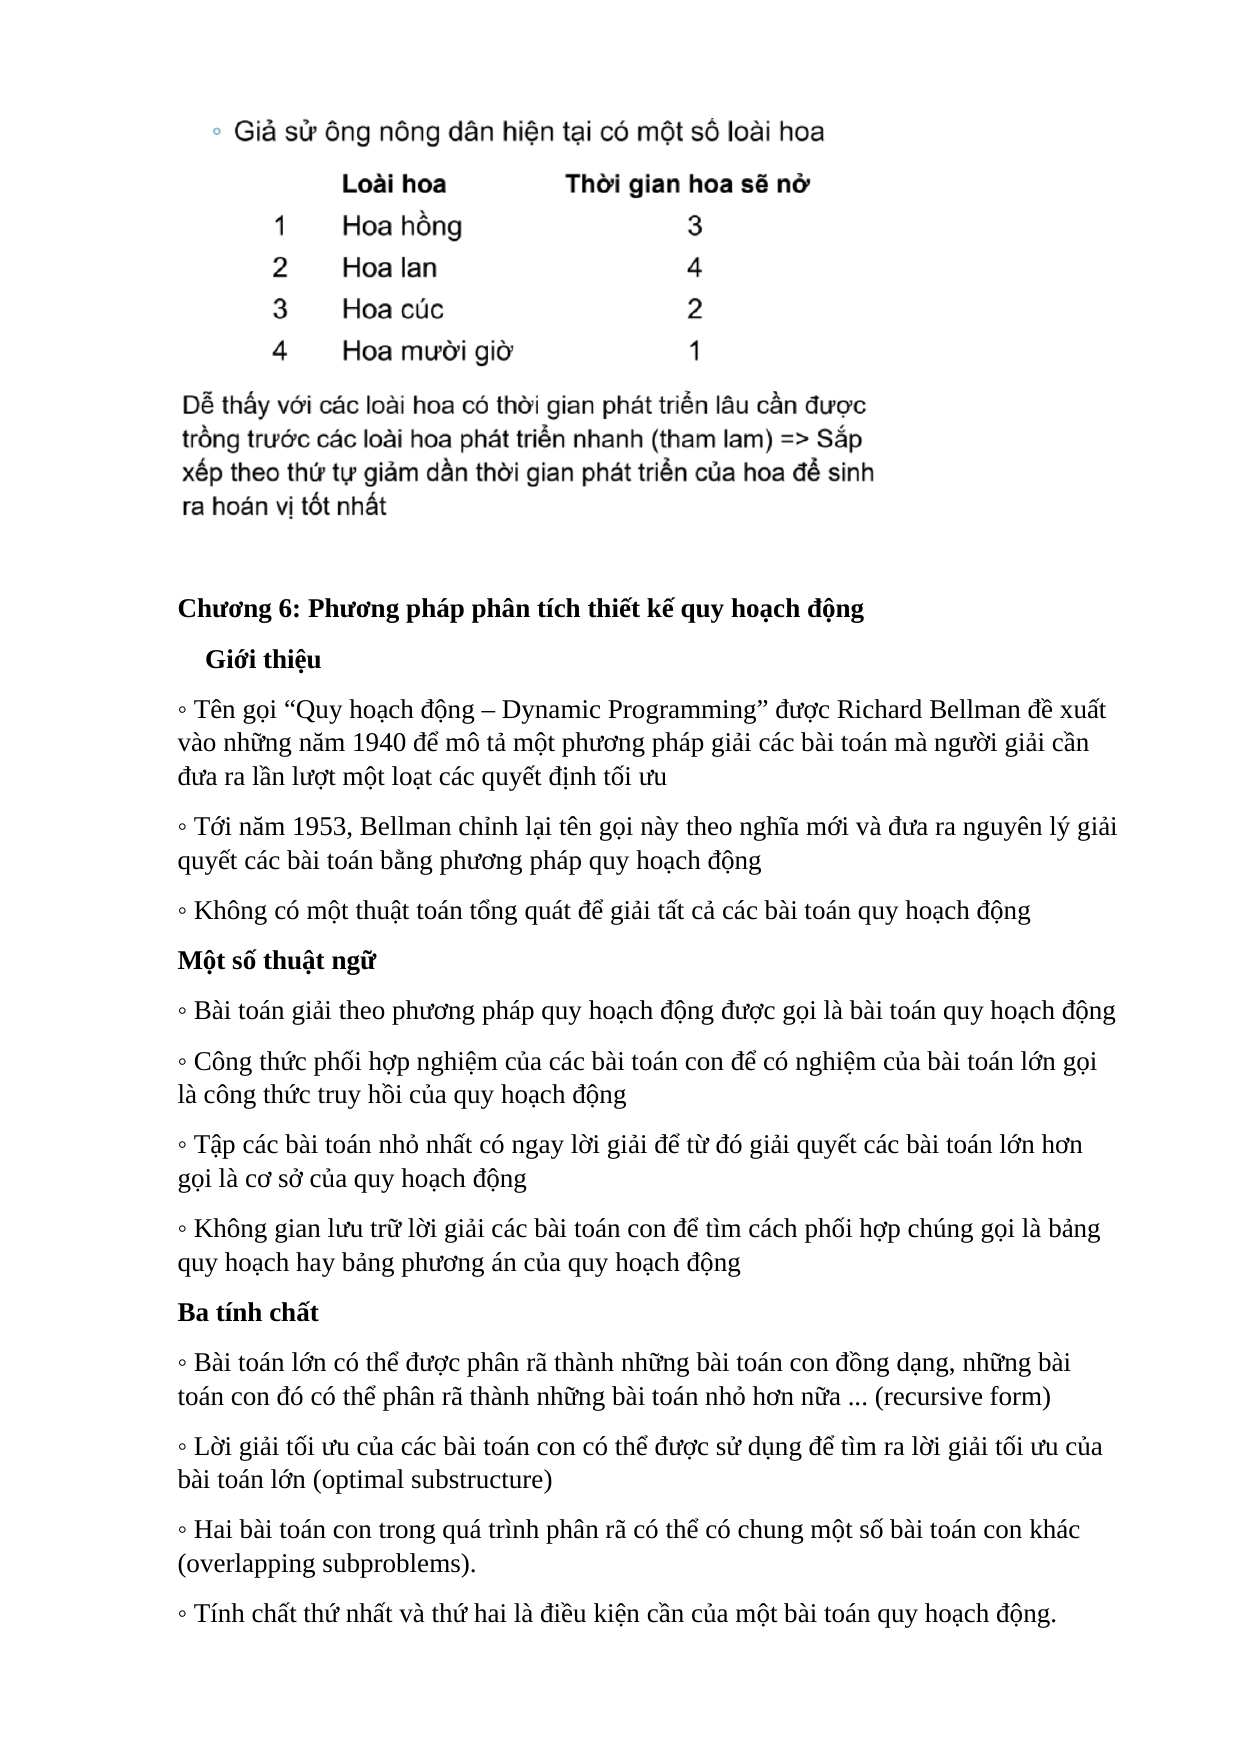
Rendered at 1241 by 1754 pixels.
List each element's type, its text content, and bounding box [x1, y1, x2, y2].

text ◦ Tên gọi “Quy hoạch động – Dynamic Programming” được Richard Bellman đề xuất vào những năm 1940 để mô tả một phương pháp giải các bài toán mà người giải cần đưa ra lần lượt một loạt các quyết định tối ưu [177, 693, 1122, 791]
text ◦ Bài toán giải theo phương pháp quy hoạch động được gọi là bài toán quy hoạch động [177, 994, 1122, 1026]
text Ba tính chất [177, 1296, 1122, 1327]
text ◦ Hai bài toán con trong quá trình phân rã có thể có chung một số bài toán con khác (overlapping subproblems). [177, 1514, 1122, 1578]
text ◦ Tính chất thứ nhất và thứ hai là điều kiện cần của một bài toán quy hoạch động. [177, 1597, 1122, 1628]
text ◦ Không có một thuật toán tổng quát để giải tất cả các bài toán quy hoạch động [177, 894, 1122, 925]
text  Giới thiệu [177, 643, 1122, 674]
text ◦ Bài toán lớn có thể được phân rã thành những bài toán con đồng dạng, những bài toán con đó có thể phân rã thành những bài toán nhỏ hơn nữa ... (recursive form) [177, 1346, 1122, 1411]
text ◦ Không gian lưu trữ lời giải các bài toán con để tìm cách phối hợp chúng gọi là bảng quy hoạch hay bảng phương án của quy hoạch động [177, 1212, 1122, 1277]
text Một số thuật ngữ [177, 944, 1122, 975]
picture [177, 118, 883, 526]
text ◦ Tới năm 1953, Bellman chỉnh lại tên gọi này theo nghĩa mới và đưa ra nguyên lý giải quyết các bài toán bằng phương pháp quy hoạch động [177, 810, 1122, 875]
text ◦ Công thức phối hợp nghiệm của các bài toán con để có nghiệm của bài toán lớn gọi là công thức truy hồi của quy hoạch động [177, 1045, 1122, 1109]
text ◦ Tập các bài toán nhỏ nhất có ngay lời giải để từ đó giải quyết các bài toán lớn hơn gọi là cơ sở của quy hoạch động [177, 1128, 1122, 1193]
text ◦ Lời giải tối ưu của các bài toán con có thể được sử dụng để tìm ra lời giải tối ưu của bài toán lớn (optimal substructure) [177, 1430, 1122, 1494]
text Chương 6: Phương pháp phân tích thiết kế quy hoạch động [177, 593, 1122, 624]
